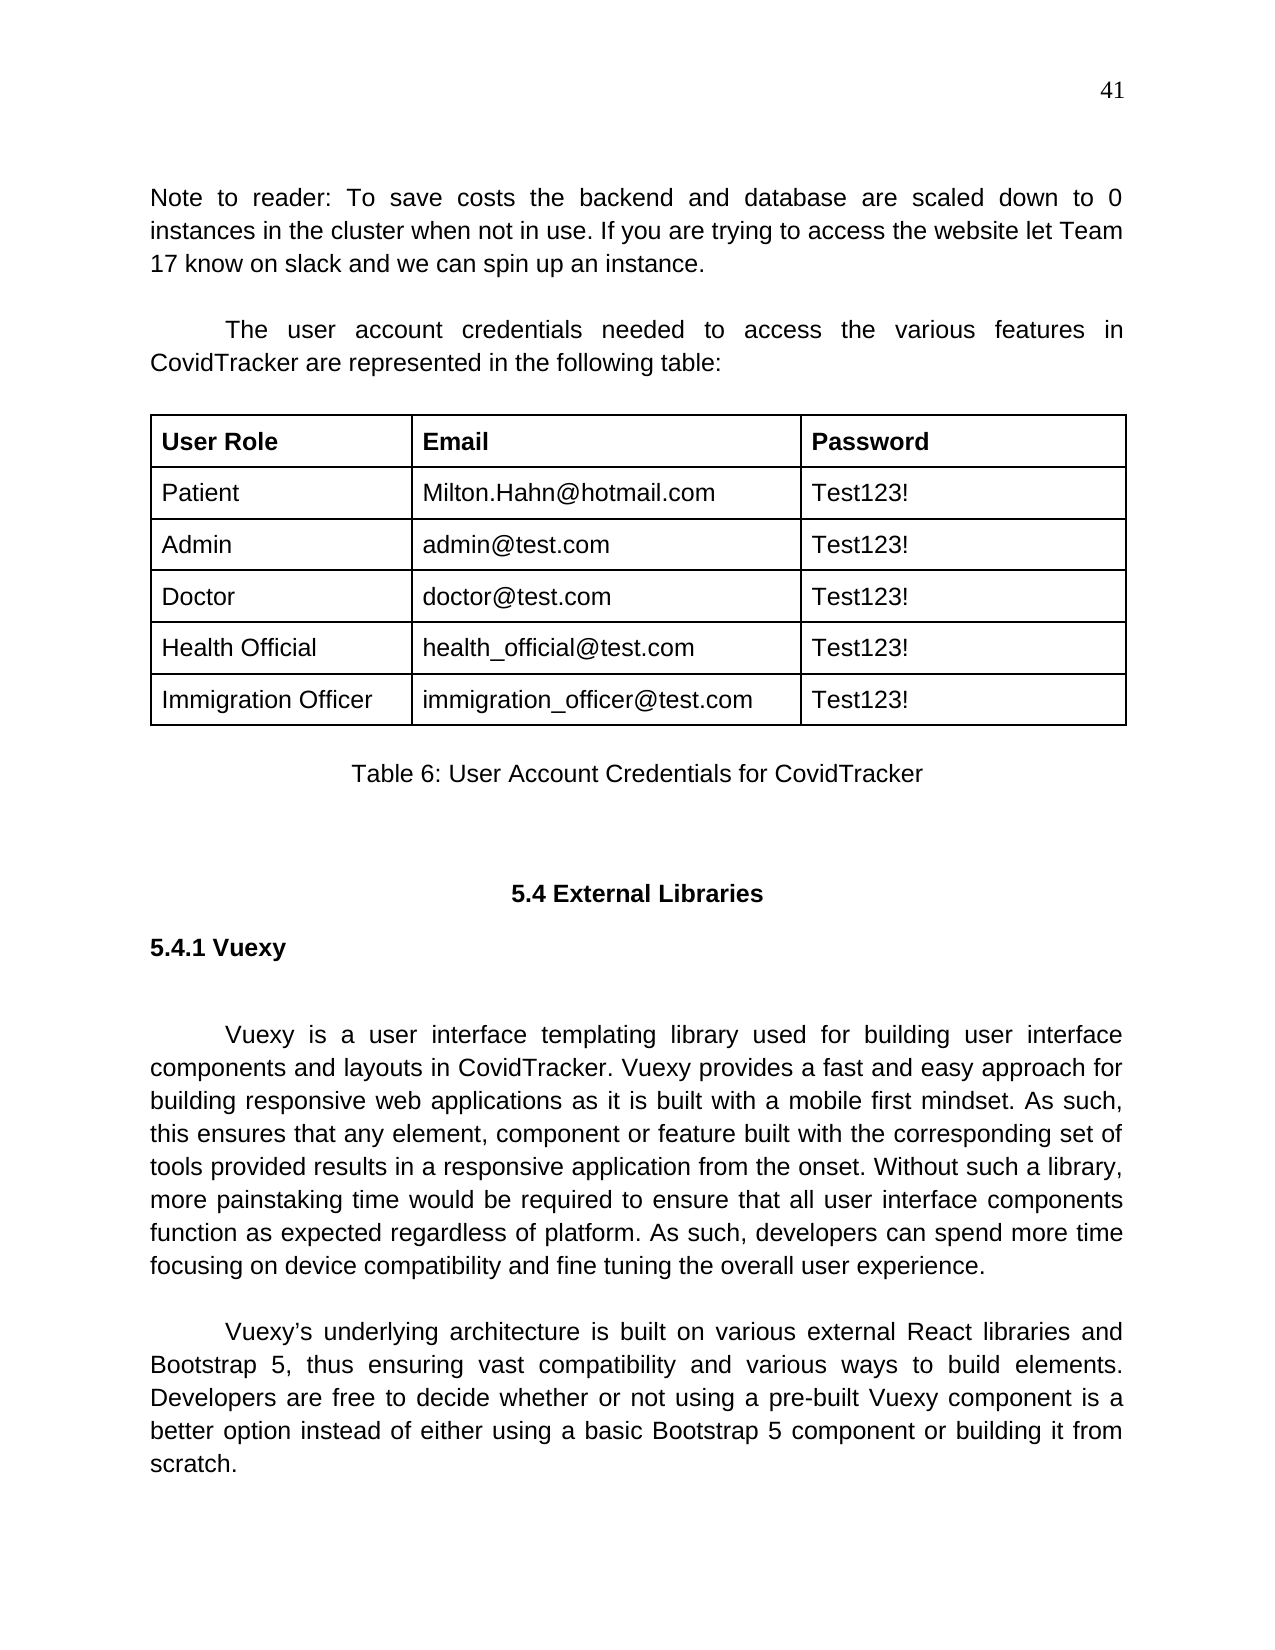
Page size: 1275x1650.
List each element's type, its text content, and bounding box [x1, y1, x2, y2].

table_cell Test123! [802, 571, 1125, 621]
subtitle 5.4.1 Vuexy [150, 933, 1125, 962]
text The user account credentials needed to access the various features in CovidTracker are represented in the following table: [150, 315, 1125, 377]
text Vuexy is a user interface templating library used for building user interface components and layouts in CovidTracker. Vuexy provides a fast and easy approach for building responsive web applications as it is built with a mobile first mindset. As such, this ensures that any element, component or feature built with the corresponding set of tools provided results in a responsive application from the onset. Without such a library, more painstaking time would be required to ensure that all user interface components function as expected regardless of platform. As such, developers can spend more time focusing on device compatibility and fine tuning the overall user experience. [150, 1020, 1125, 1280]
table_cell Health Official [152, 623, 411, 672]
table_cell doctor@test.com [413, 571, 800, 621]
text Table 6: User Account Credentials for CovidTracker [150, 759, 1125, 788]
text Note to reader: To save costs the backend and database are scaled down to 0 instances in the cluster when not in use. If you are trying to access the website let Team 17 know on slack and we can spin up an instance. [150, 183, 1125, 278]
table_cell Test123! [802, 520, 1125, 569]
table_cell health_official@test.com [413, 623, 800, 672]
table_header User Role [152, 416, 411, 466]
table_cell Test123! [802, 468, 1125, 517]
table_cell Doctor [152, 571, 411, 621]
table_cell Admin [152, 520, 411, 569]
subtitle 5.4 External Libraries [150, 879, 1125, 908]
table_cell Immigration Officer [152, 675, 411, 724]
table_cell immigration_officer@test.com [413, 675, 800, 724]
table_header Password [802, 416, 1125, 466]
table_header Email [413, 416, 800, 466]
text Vuexy’s underlying architecture is built on various external React libraries and Bootstrap 5, thus ensuring vast compatibility and various ways to build elements. Developers are free to decide whether or not using a pre-built Vuexy component is a better option instead of either using a basic Bootstrap 5 component or building it from scratch. [150, 1317, 1125, 1478]
table_cell admin@test.com [413, 520, 800, 569]
table_cell Test123! [802, 675, 1125, 724]
table_cell Patient [152, 468, 411, 517]
table_cell Milton.Hahn@hotmail.com [413, 468, 800, 517]
table_cell Test123! [802, 623, 1125, 672]
